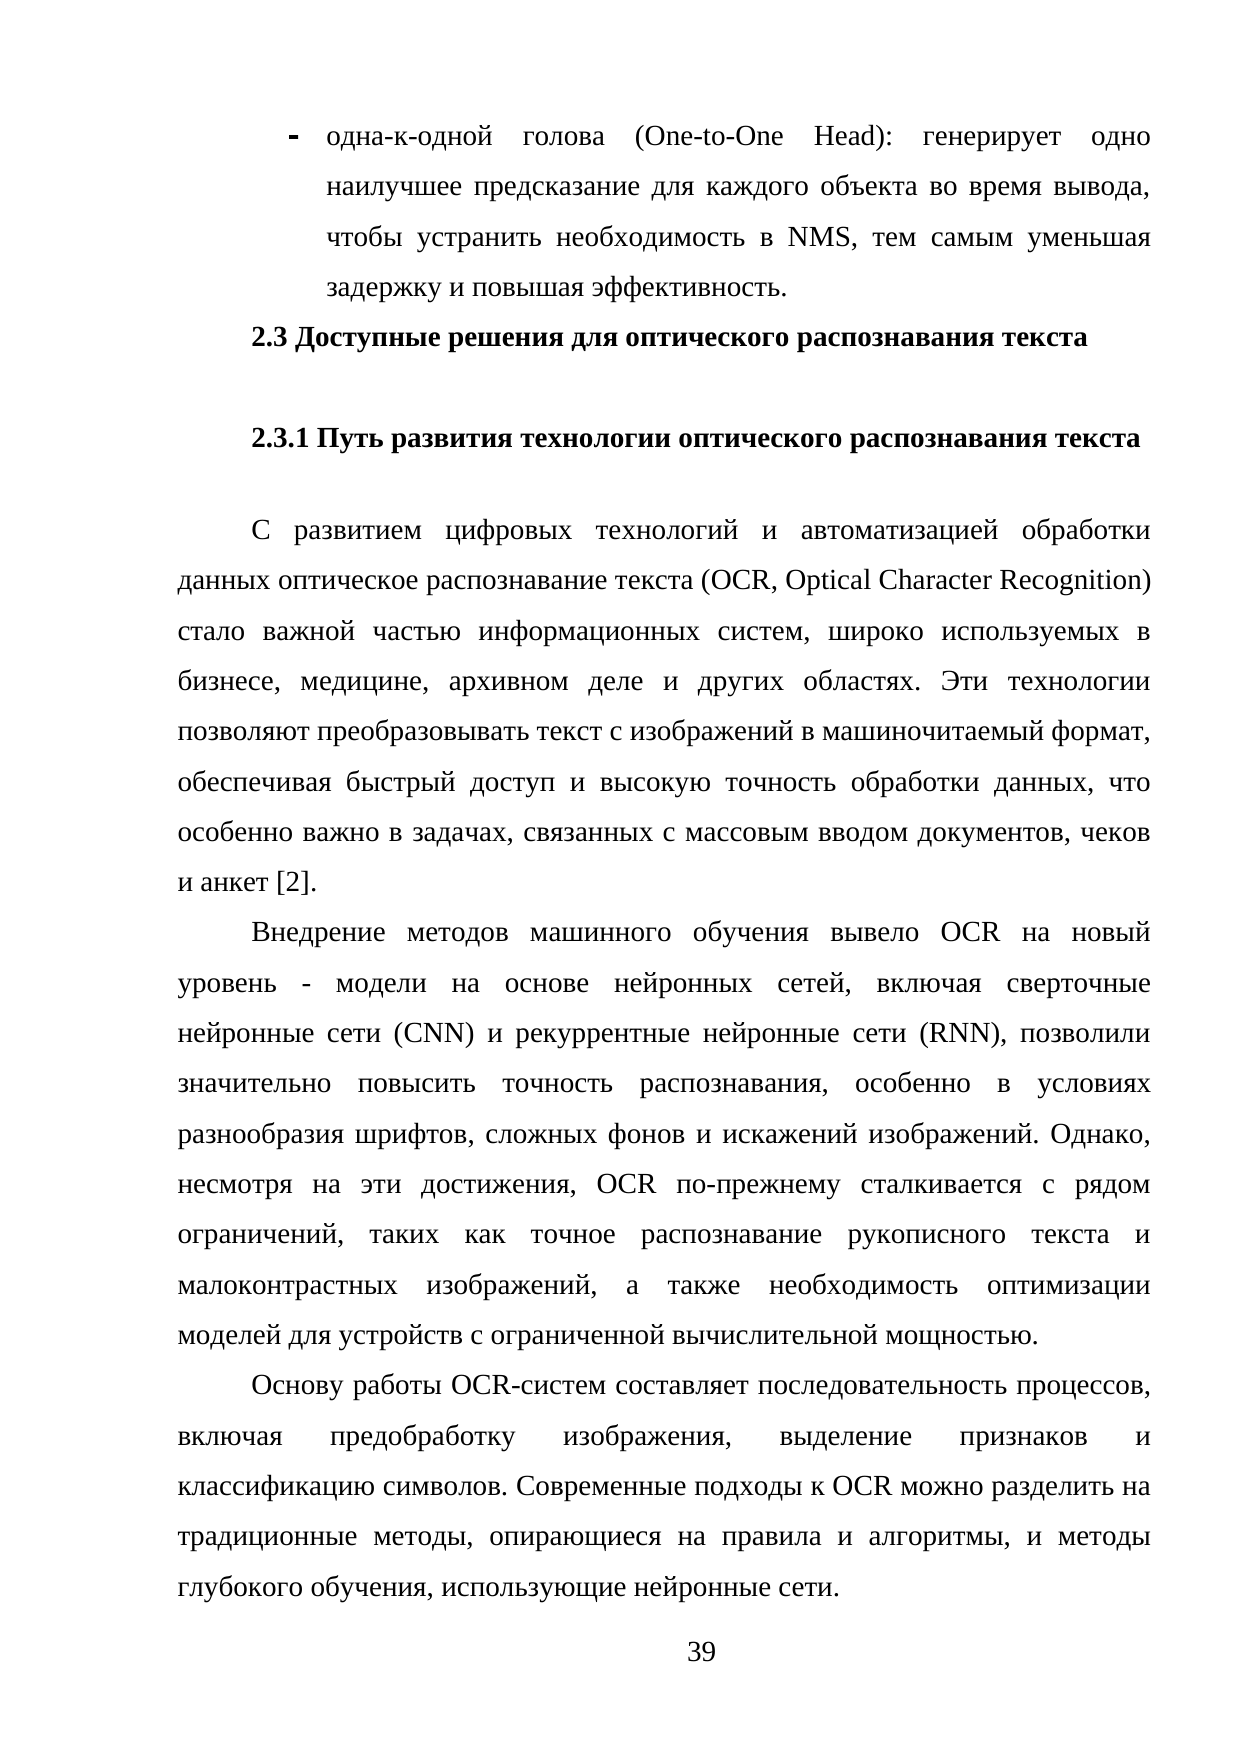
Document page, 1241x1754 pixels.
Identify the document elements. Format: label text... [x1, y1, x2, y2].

text Основу работы OCR-систем составляет последовательность процессов, включая предобработку изображения, выделение признаков и классификацию символов. Современные подходы к OCR можно разделить на традиционные методы, опирающиеся на правила и алгоритмы, и методы глубокого обучения, использующие нейронные сети. [177, 1367, 1152, 1602]
subtitle 2.3 Доступные решения для оптического распознавания текста [177, 319, 1152, 353]
subtitle 2.3.1 Путь развития технологии оптического распознавания текста [177, 420, 1152, 453]
text Внедрение методов машинного обучения вывело OCR на новый уровень - модели на основе нейронных сетей, включая сверточные нейронные сети (CNN) и рекуррентные нейронные сети (RNN), позволили значительно повысить точность распознавания, особенно в условиях разнообразия шрифтов, сложных фонов и искажений изображений. Однако, несмотря на эти достижения, OCR по-прежнему сталкивается с рядом ограничений, таких как точное распознавание рукописного текста и малоконтрастных изображений, а также необходимость оптимизации моделей для устройств с ограниченной вычислительной мощностью. [177, 914, 1152, 1351]
list одна-к-одной голова (One-to-One Head): генерирует одно наилучшее предсказание для каждого объекта во время вывода, чтобы устранить необходимость в NMS, тем самым уменьшая задержку и повышая эффективность. [288, 118, 1152, 303]
text С развитием цифровых технологий и автоматизацией обработки данных оптическое распознавание текста (OCR, Optical Character Recognition) стало важной частью информационных систем, широко используемых в бизнесе, медицине, архивном деле и других областях. Эти технологии позволяют преобразовывать текст с изображений в машиночитаемый формат, обеспечивая быстрый доступ и высокую точность обработки данных, что особенно важно в задачах, связанных с массовым вводом документов, чеков и анкет [2]. [177, 512, 1152, 898]
